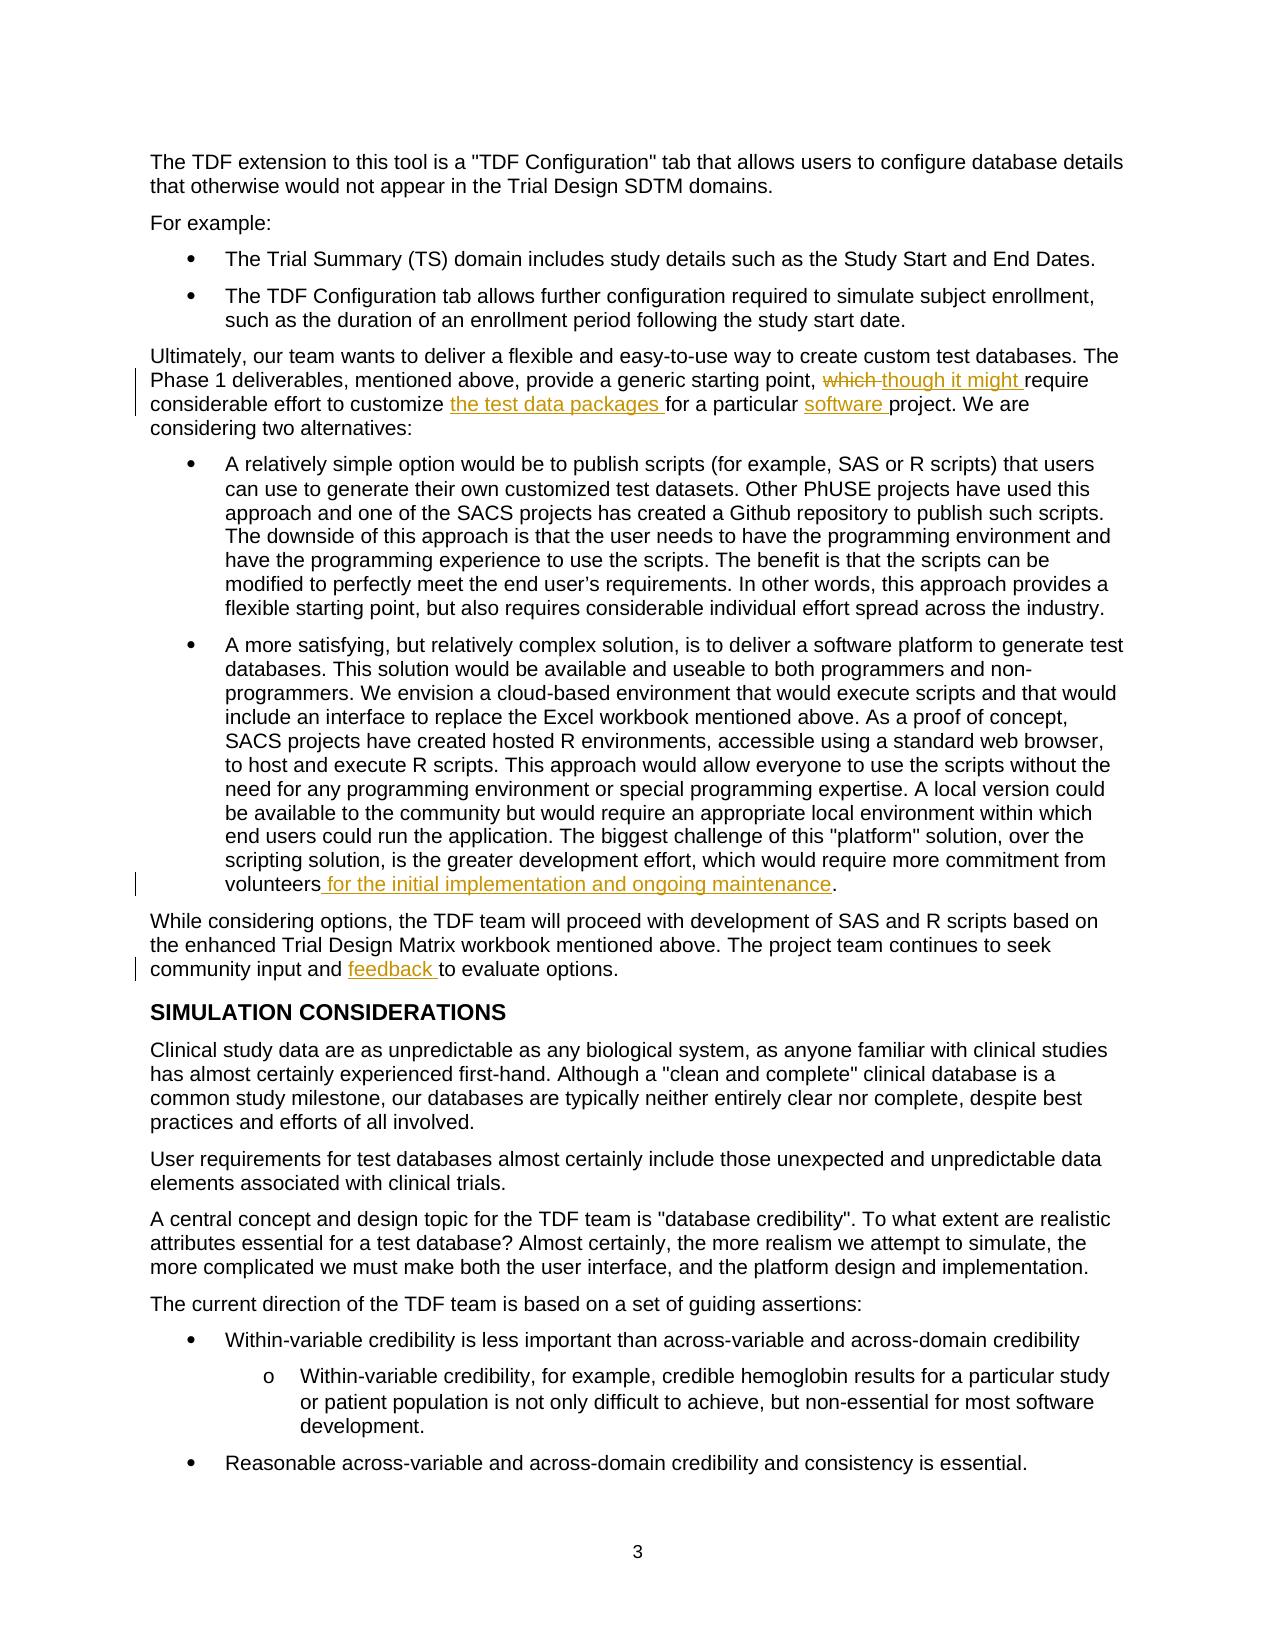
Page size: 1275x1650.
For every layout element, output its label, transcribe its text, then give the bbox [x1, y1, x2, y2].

list The TDF Configuration tab allows further configuration required to simulate subject enrollment, such as the duration of an enrollment period following the study start date. [187, 283, 1125, 331]
list The Trial Summary (TS) domain includes study details such as the Study Start and End Dates. [187, 247, 1125, 271]
list Within-variable credibility is less important than across-variable and across-domain credibility [187, 1328, 1125, 1352]
text Ultimately, our team wants to deliver a flexible and easy-to-use way to create custom test databases. The Phase 1 deliverables, mentioned above, provide a generic starting point, require considerable effort to customize for a particular project. We are considering two alternatives: [150, 344, 1125, 440]
list A more satisfying, but relatively complex solution, is to deliver a software platform to generate test databases. This solution would be available and useable to both programmers and non-programmers. We envision a cloud-based environment that would execute scripts and that would include an interface to replace the Excel workbook mentioned above. As a proof of concept, SACS projects have created hosted R environments, accessible using a standard web browser, to host and execute R scripts. This approach would allow everyone to use the scripts without the need for any programming environment or special programming expertise. A local version could be available to the community but would require an appropriate local environment within which end users could run the application. The biggest challenge of this "platform" solution, over the scripting solution, is the greater development effort, which would require more commitment from volunteers. [187, 633, 1125, 896]
text User requirements for test databases almost certainly include those unexpected and unpredictable data elements associated with clinical trials. [150, 1147, 1125, 1194]
text A central concept and design topic for the TDF team is "database credibility". To what extent are realistic attributes essential for a test database? Almost certainly, the more realism we attempt to simulate, the more complicated we must make both the user interface, and the platform design and implementation. [150, 1207, 1125, 1279]
list Within-variable credibility, for example, credible hemoglobin results for a particular study or patient population is not only difficult to achieve, but non-essential for most software development. [262, 1364, 1125, 1438]
text Clinical study data are as unpredictable as any biological system, as anyone familiar with clinical studies has almost certainly experienced first-hand. Although a "clean and complete" clinical database is a common study milestone, our databases are typically neither entirely clear nor complete, despite best practices and efforts of all involved. [150, 1038, 1125, 1134]
text While considering options, the TDF team will proceed with development of SAS and R scripts based on the enhanced Trial Design Matrix workbook mentioned above. The project team continues to seek community input and to evaluate options. [150, 909, 1125, 981]
text The current direction of the TDF team is based on a set of guiding assertions: [150, 1291, 1125, 1315]
subtitle SIMULATION considerations [150, 999, 1125, 1026]
list A relatively simple option would be to publish scripts (for example, SAS or R scripts) that users can use to generate their own customized test datasets. Other PhUSE projects have used this approach and one of the SACS projects has created a Github repository to publish such scripts. The downside of this approach is that the user needs to have the programming environment and have the programming experience to use the scripts. The benefit is that the scripts can be modified to perfectly meet the end user’s requirements. In other words, this approach provides a flexible starting point, but also requires considerable individual effort spread across the industry. [187, 452, 1125, 620]
list Reasonable across-variable and across-domain credibility and consistency is essential. [187, 1451, 1125, 1475]
text The TDF extension to this tool is a "TDF Configuration" tab that allows users to configure database details that otherwise would not appear in the Trial Design SDTM domains. [150, 150, 1125, 198]
text For example: [150, 210, 1125, 234]
